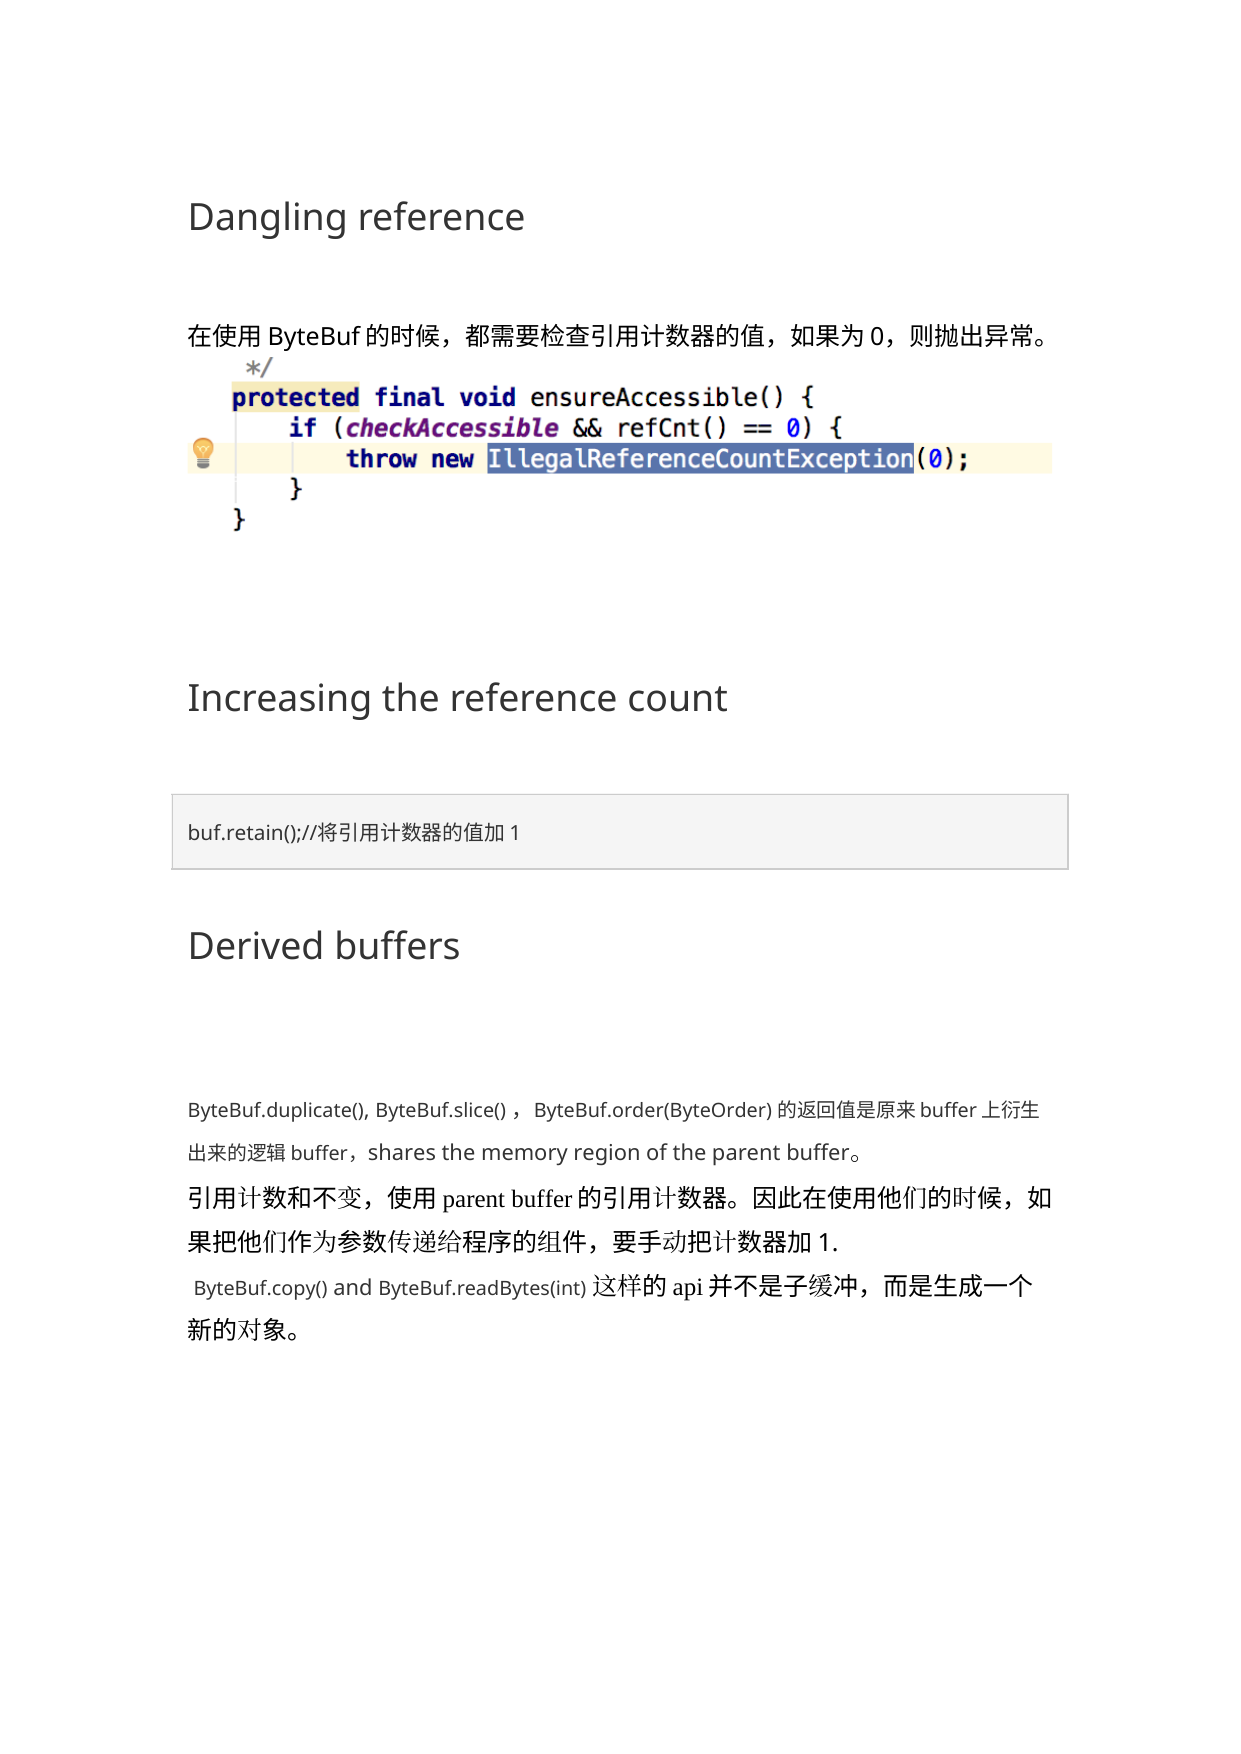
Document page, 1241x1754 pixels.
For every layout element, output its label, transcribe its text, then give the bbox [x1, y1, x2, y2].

text ByteBuf.duplicate(), ByteBuf.slice() ，ByteBuf.order(ByteOrder) 的返回值是原来buffer上衍生出来的逻辑buffer，shares the memory region of the parent buffer。 [187, 1086, 1053, 1174]
picture [187, 357, 1053, 541]
text 引用计数和不变，使用parent buffer的引用计数器。因此在使用他们的时候，如果把他们作为参数传递给程序的组件，要手动把计数器加1. [187, 1174, 1053, 1262]
text 在使用ByteBuf的时候，都需要检查引用计数器的值，如果为0，则抛出异常。 [187, 313, 1053, 357]
subtitle Increasing the reference count [187, 653, 1053, 741]
text ByteBuf.copy() and ByteBuf.readBytes(int) 这样的api并不是子缓冲，而是生成一个新的对象。 [187, 1262, 1053, 1351]
subtitle Dangling reference [187, 172, 1053, 260]
text buf.retain();//将引用计数器的值加1 [173, 795, 1067, 868]
subtitle Derived buffers [187, 901, 1053, 989]
